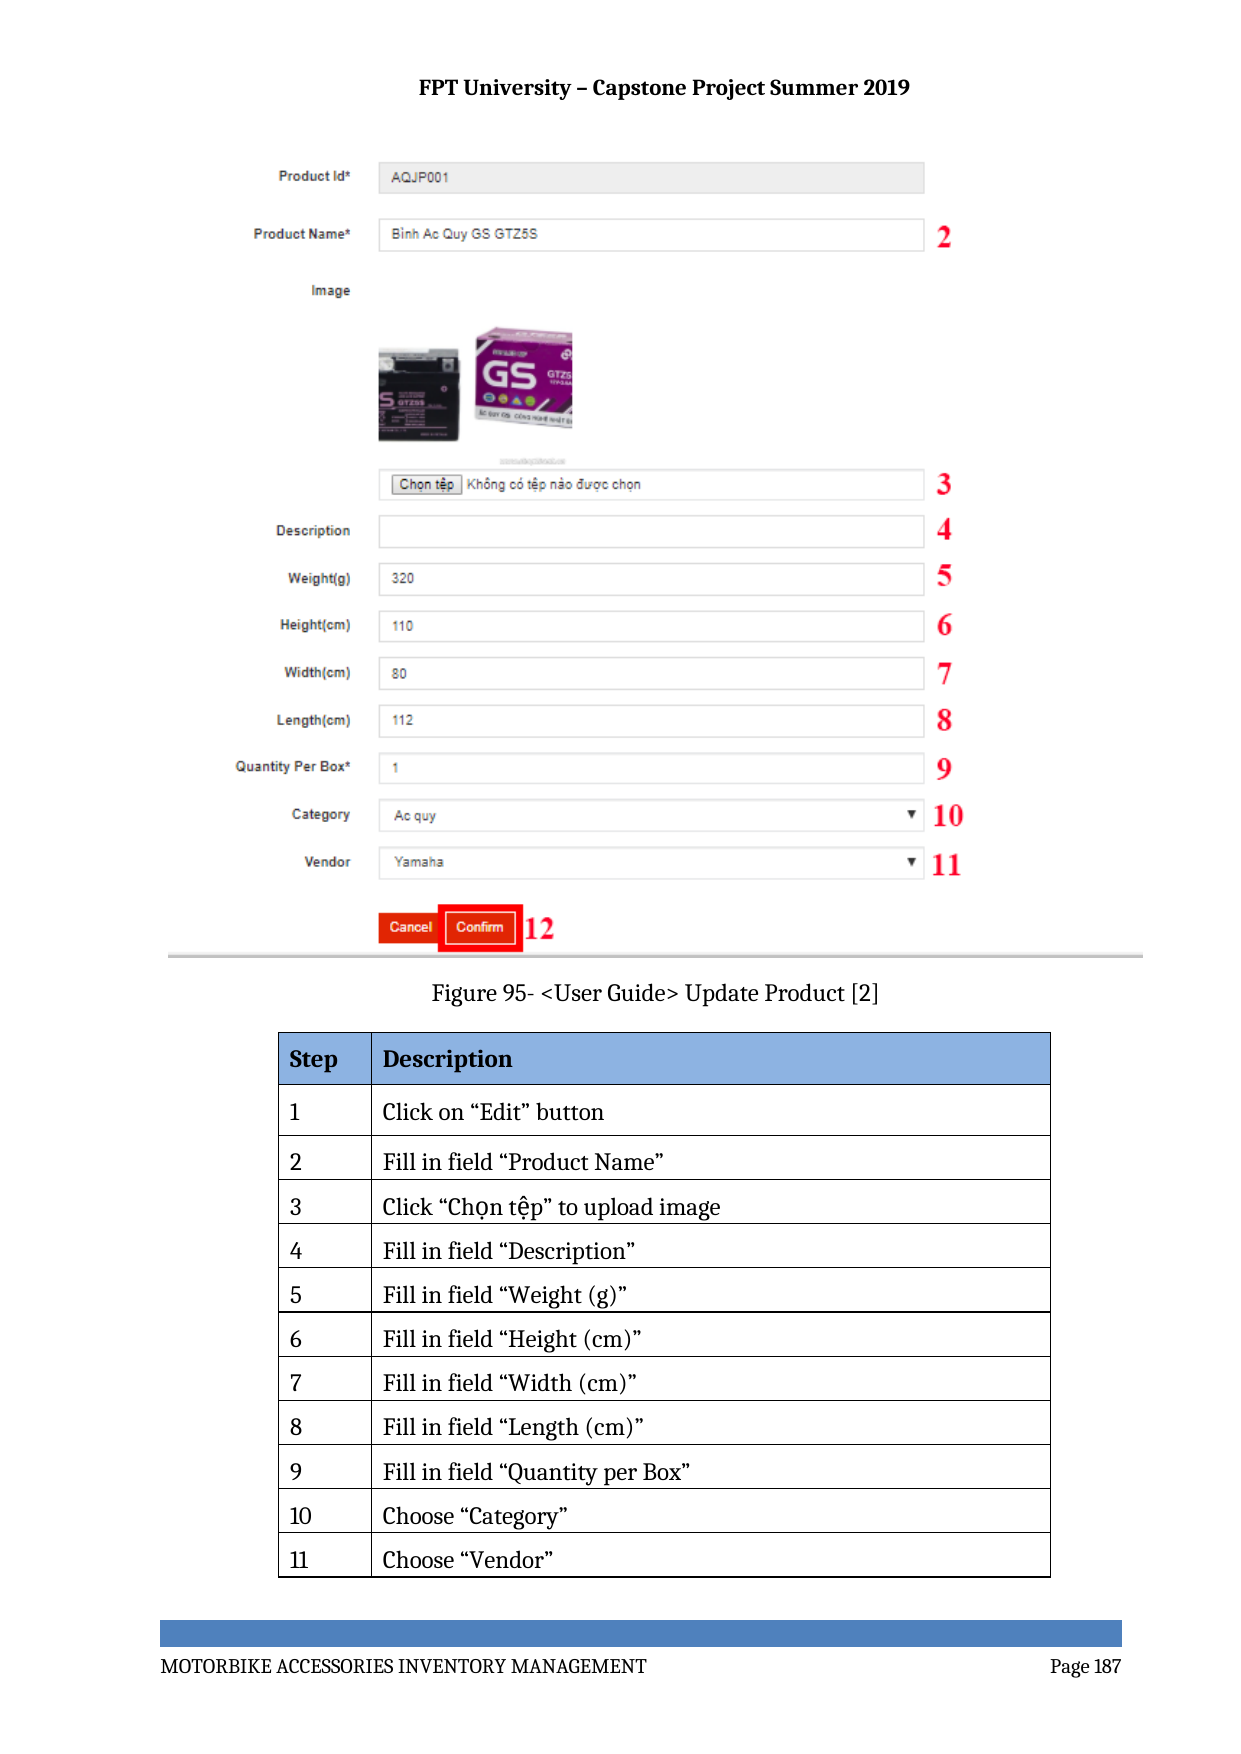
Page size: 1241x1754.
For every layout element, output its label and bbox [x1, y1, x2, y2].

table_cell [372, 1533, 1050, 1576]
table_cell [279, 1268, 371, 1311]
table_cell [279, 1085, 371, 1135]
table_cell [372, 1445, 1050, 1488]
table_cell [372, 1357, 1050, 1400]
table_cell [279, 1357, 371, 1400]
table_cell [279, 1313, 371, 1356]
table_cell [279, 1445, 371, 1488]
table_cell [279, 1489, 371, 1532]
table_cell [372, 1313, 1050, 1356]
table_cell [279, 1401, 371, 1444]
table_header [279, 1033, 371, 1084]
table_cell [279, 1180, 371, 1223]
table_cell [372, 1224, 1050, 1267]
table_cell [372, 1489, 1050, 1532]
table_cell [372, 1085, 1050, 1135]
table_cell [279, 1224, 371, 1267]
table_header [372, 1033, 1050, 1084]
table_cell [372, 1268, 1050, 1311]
picture [168, 155, 1143, 958]
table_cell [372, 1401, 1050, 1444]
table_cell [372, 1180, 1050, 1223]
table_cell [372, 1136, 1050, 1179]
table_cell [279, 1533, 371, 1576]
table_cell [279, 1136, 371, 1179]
